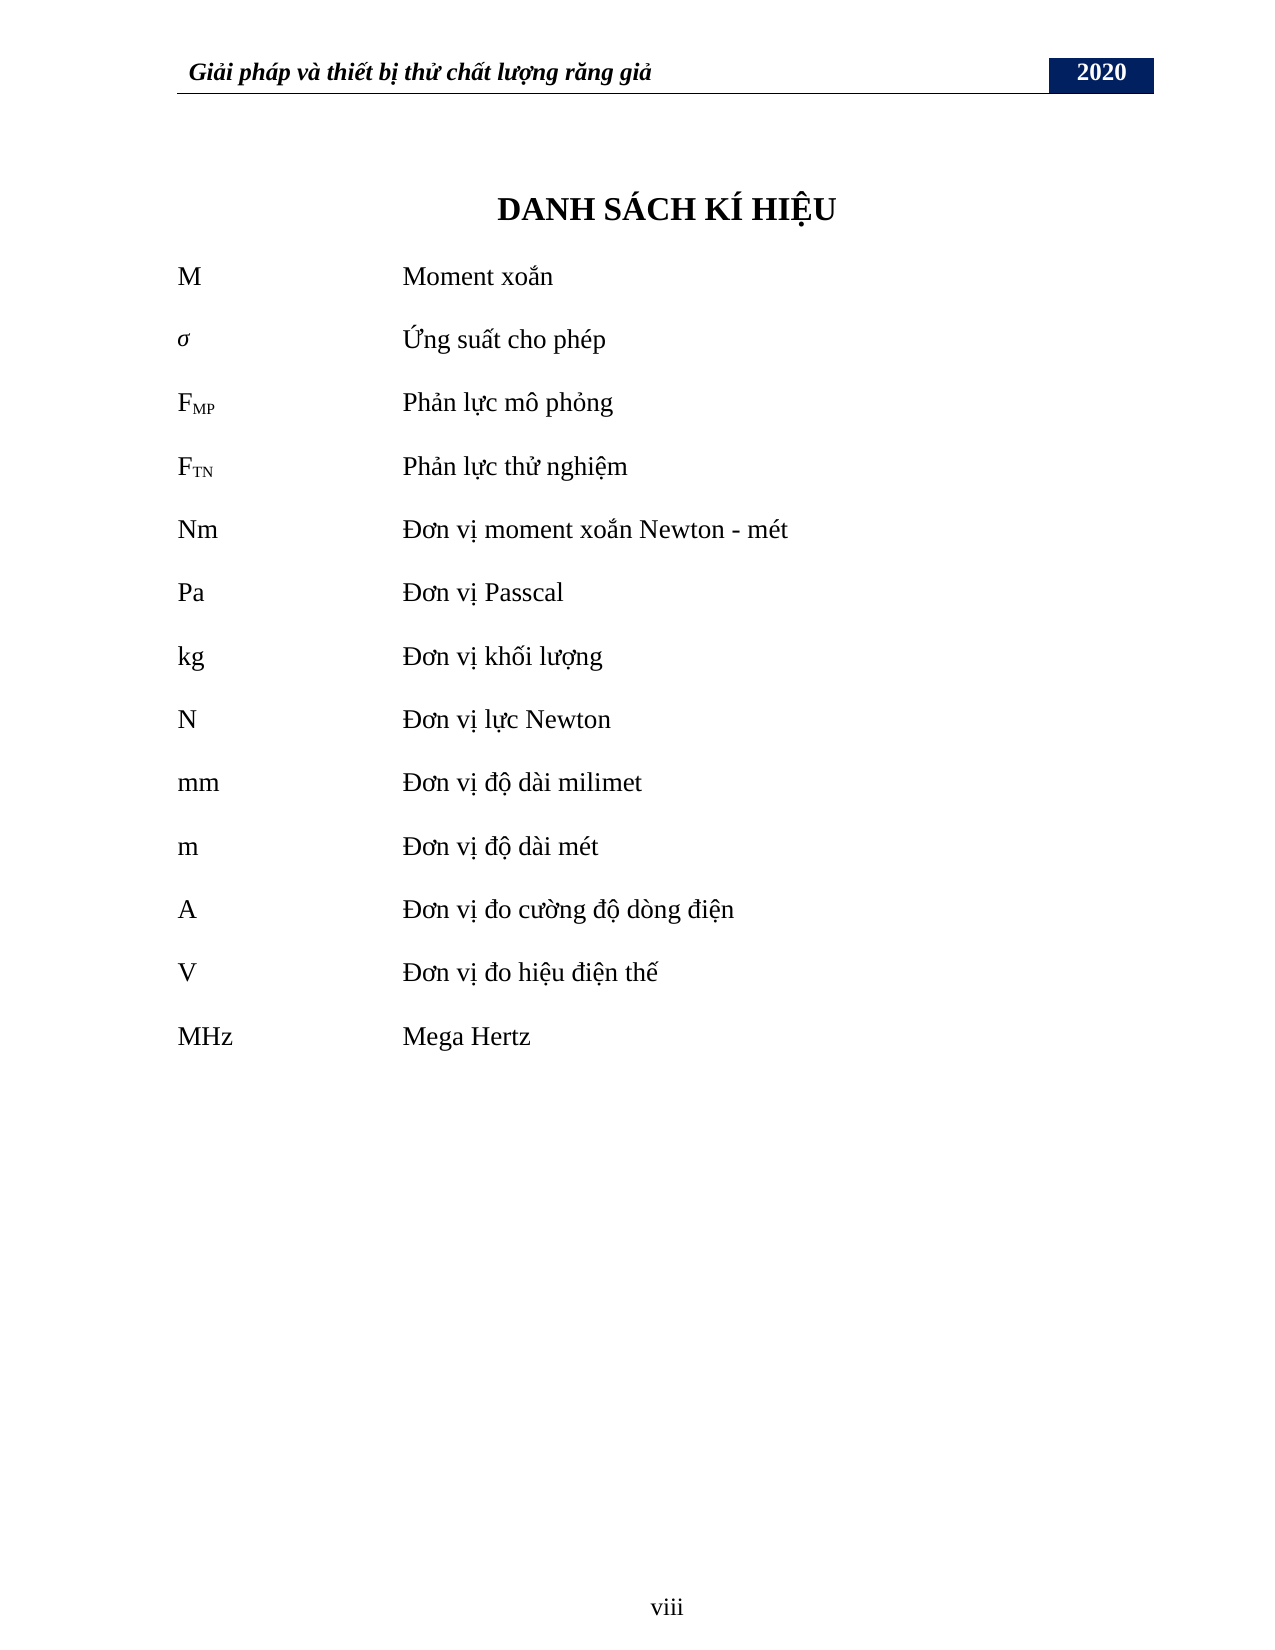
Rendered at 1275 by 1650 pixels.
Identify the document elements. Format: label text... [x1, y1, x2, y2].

text V Đơn vị đo hiệu điện thế [177, 956, 1157, 987]
text MHz Mega Hertz [177, 1020, 1157, 1051]
text Ứng suất cho phép [177, 323, 1157, 354]
text m Đơn vị độ dài mét [177, 830, 1157, 861]
text Pa Đơn vị Passcal [177, 576, 1157, 607]
text M Moment xoắn [177, 260, 1157, 291]
text FMP Phản lực mô phỏng [177, 386, 1157, 417]
text N Đơn vị lực Newton [177, 703, 1157, 734]
text mm Đơn vị độ dài milimet [177, 766, 1157, 797]
text A Đơn vị đo cường độ dòng điện [177, 893, 1157, 924]
text DANH SÁCH KÍ HIỆU [177, 190, 1157, 228]
text kg Đơn vị khối lượng [177, 640, 1157, 671]
text FTN Phản lực thử nghiệm [177, 450, 1157, 481]
text Nm Đơn vị moment xoắn Newton - mét [177, 513, 1157, 544]
